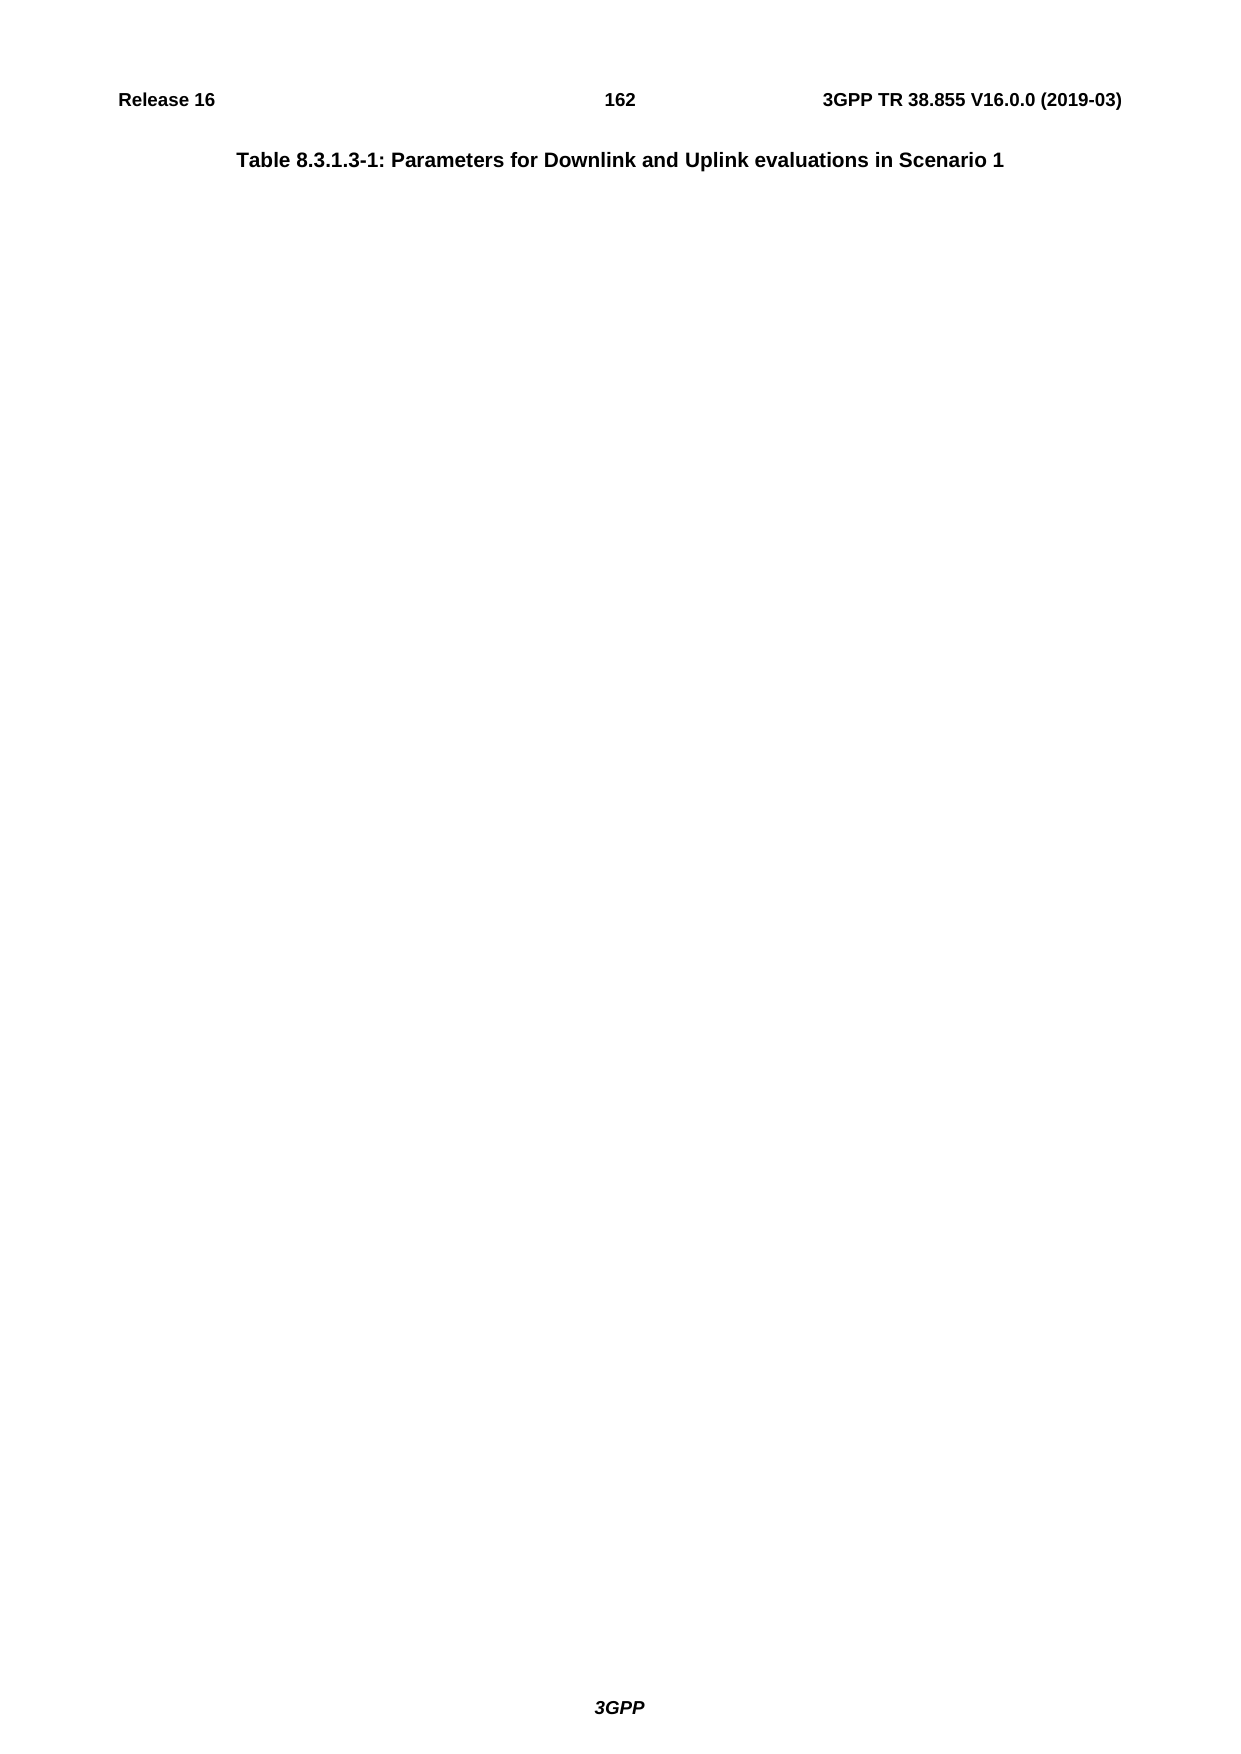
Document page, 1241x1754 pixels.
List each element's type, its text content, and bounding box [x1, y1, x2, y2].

text Table 8.3.1.3-1: Parameters for Downlink and Uplink evaluations in Scenario 1 [118, 147, 1122, 171]
